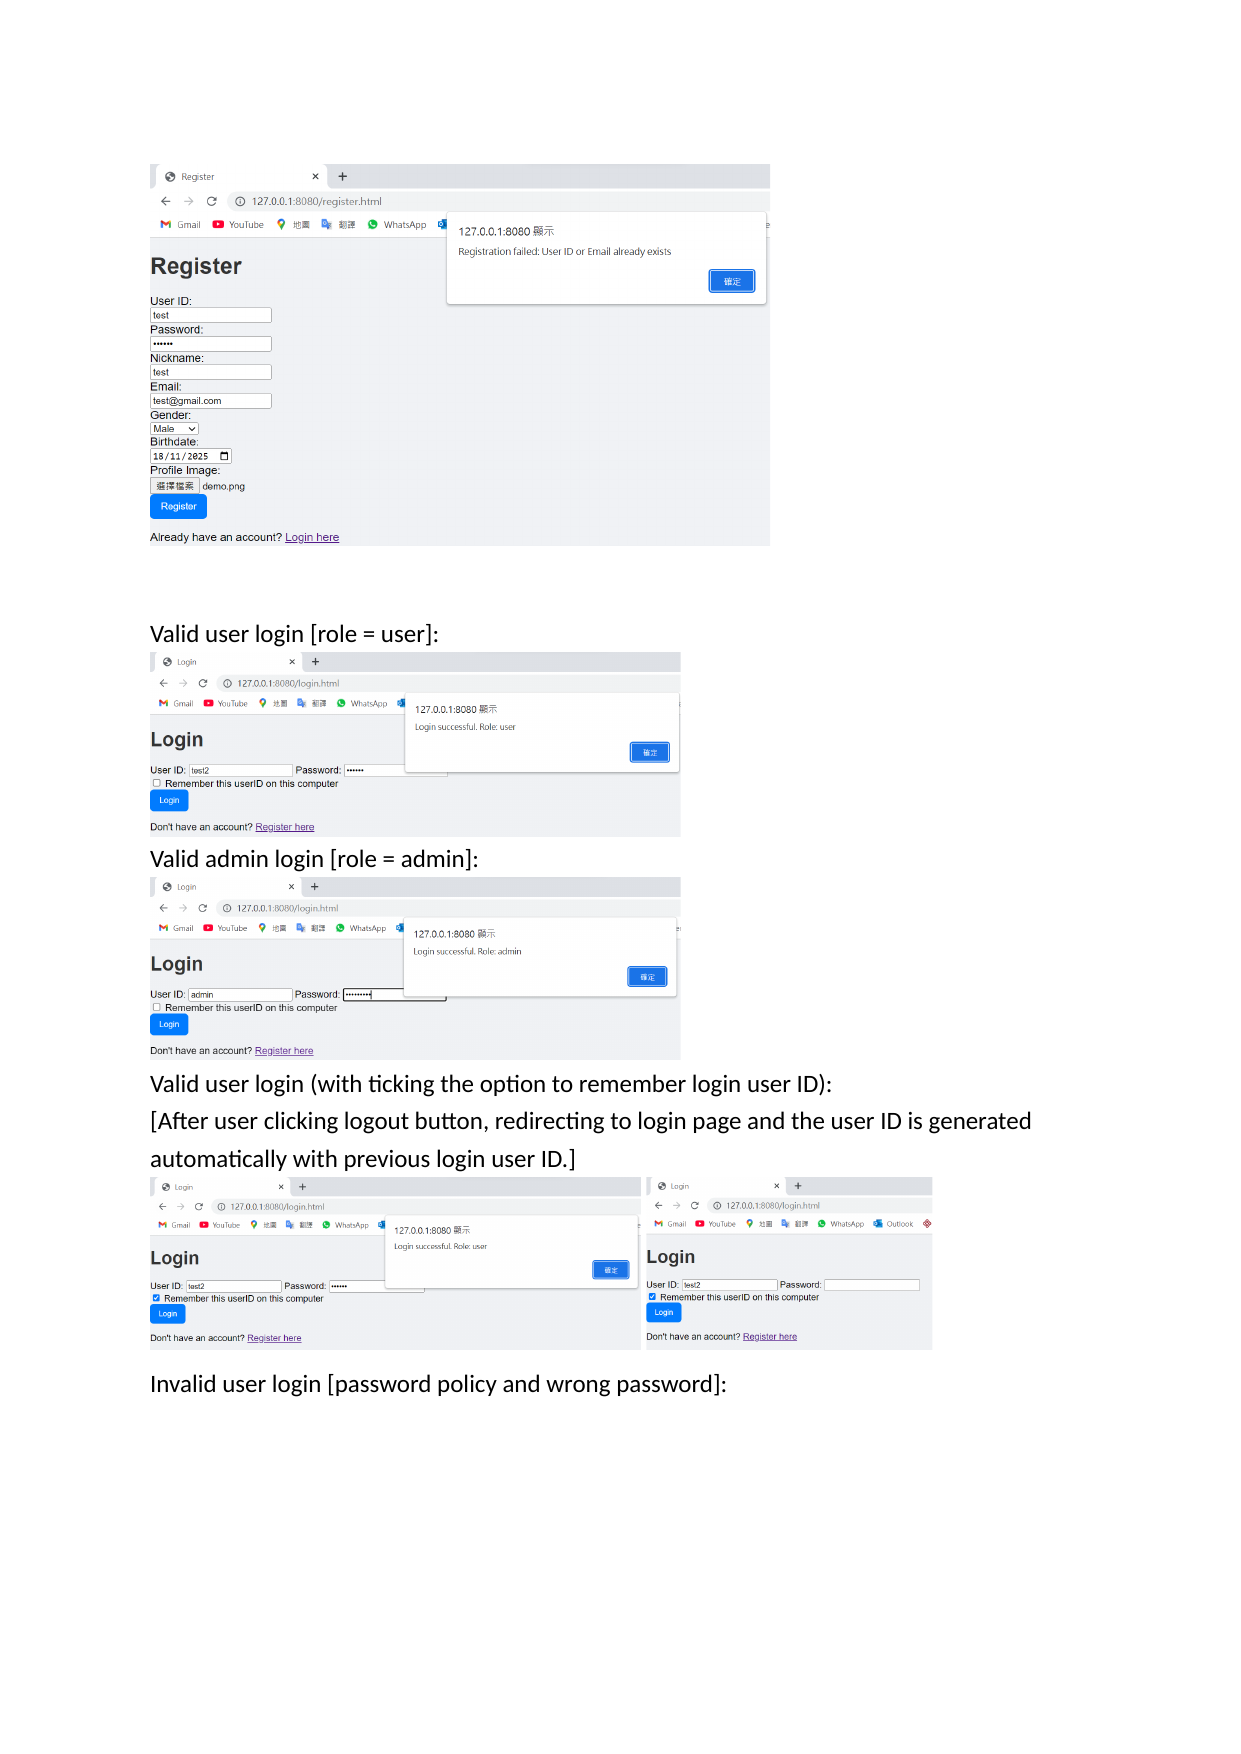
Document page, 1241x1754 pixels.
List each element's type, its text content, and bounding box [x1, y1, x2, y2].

picture [646, 1177, 933, 1350]
text Valid user login [role = user]: [150, 614, 1090, 652]
text Valid user login (with ticking the option to remember login user ID): [150, 1064, 1090, 1102]
picture [150, 164, 771, 546]
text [150, 164, 1090, 577]
text Invalid user login [password policy and wrong password]: [150, 1364, 1090, 1402]
text [After user clicking logout button, redirecting to login page and the user ID is generated automatically with previous login user ID.] [150, 1102, 1090, 1177]
picture [150, 652, 681, 837]
picture [150, 877, 681, 1060]
text Valid admin login [role = admin]: [150, 839, 1090, 877]
picture [150, 1177, 641, 1350]
